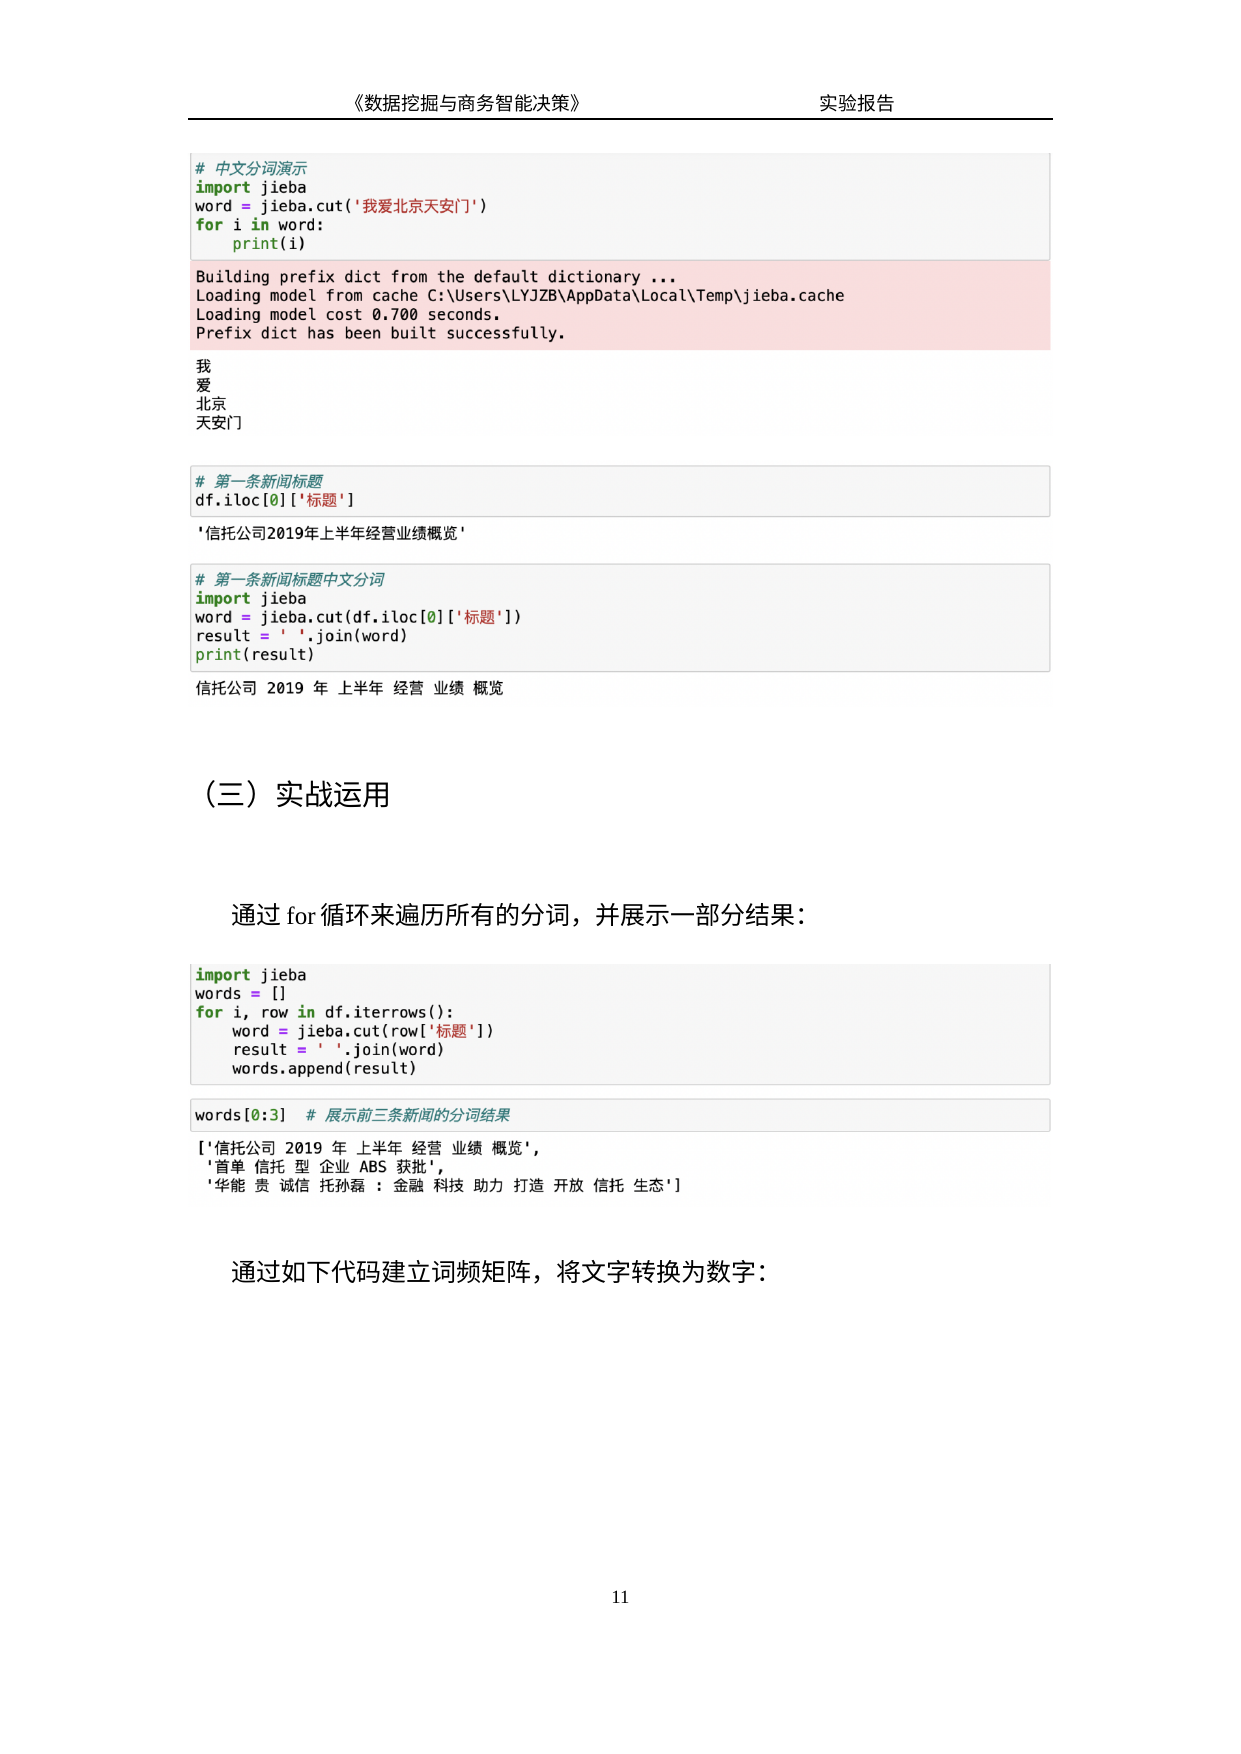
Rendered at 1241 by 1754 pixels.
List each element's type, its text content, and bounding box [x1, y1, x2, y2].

text 通过for循环来遍历所有的分词，并展示一部分结果： [187, 882, 1053, 947]
text 通过如下代码建立词频矩阵，将文字转换为数字： [187, 1239, 1053, 1304]
subtitle 实战运用 [187, 761, 1053, 826]
picture [187, 964, 1052, 1207]
picture [187, 460, 1053, 707]
picture [187, 153, 1053, 436]
